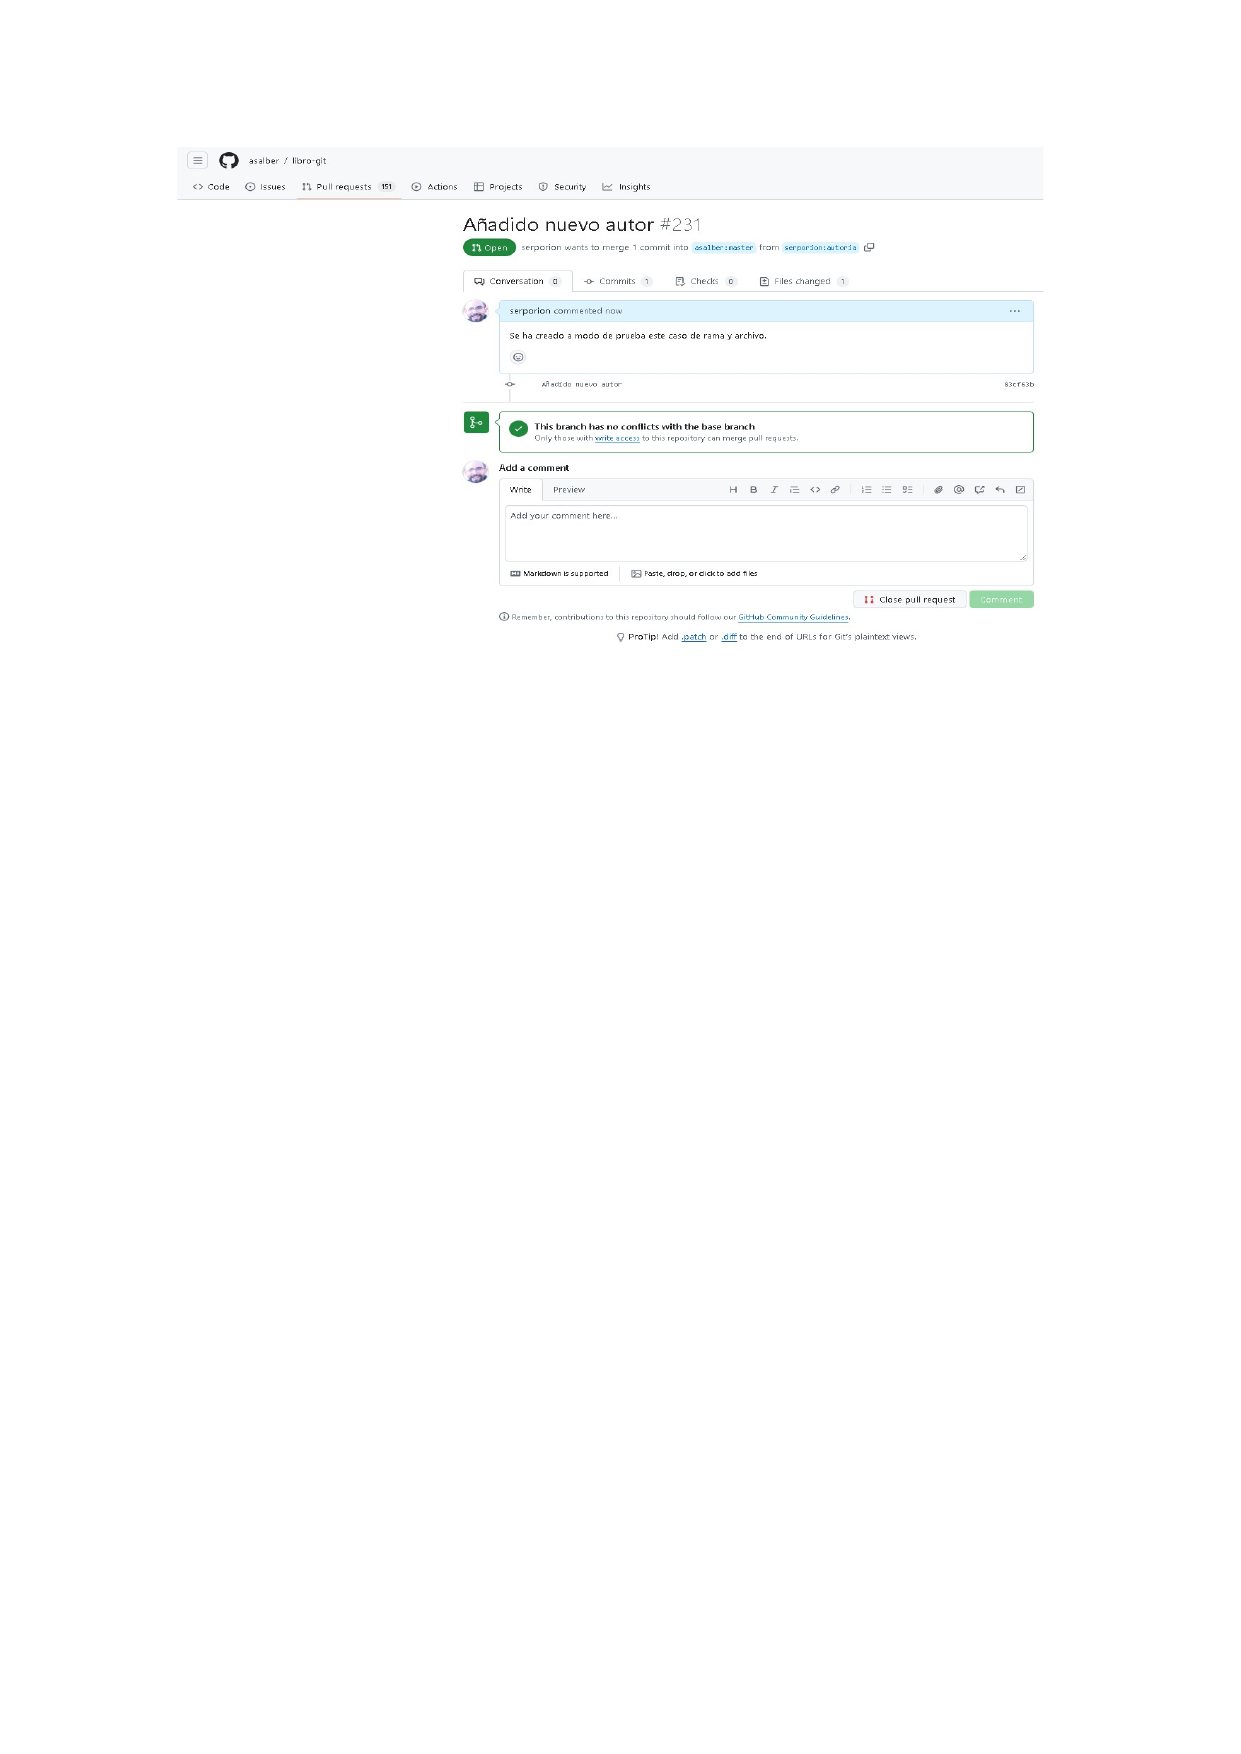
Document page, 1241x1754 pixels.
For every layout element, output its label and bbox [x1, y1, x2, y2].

picture [177, 147, 1044, 656]
